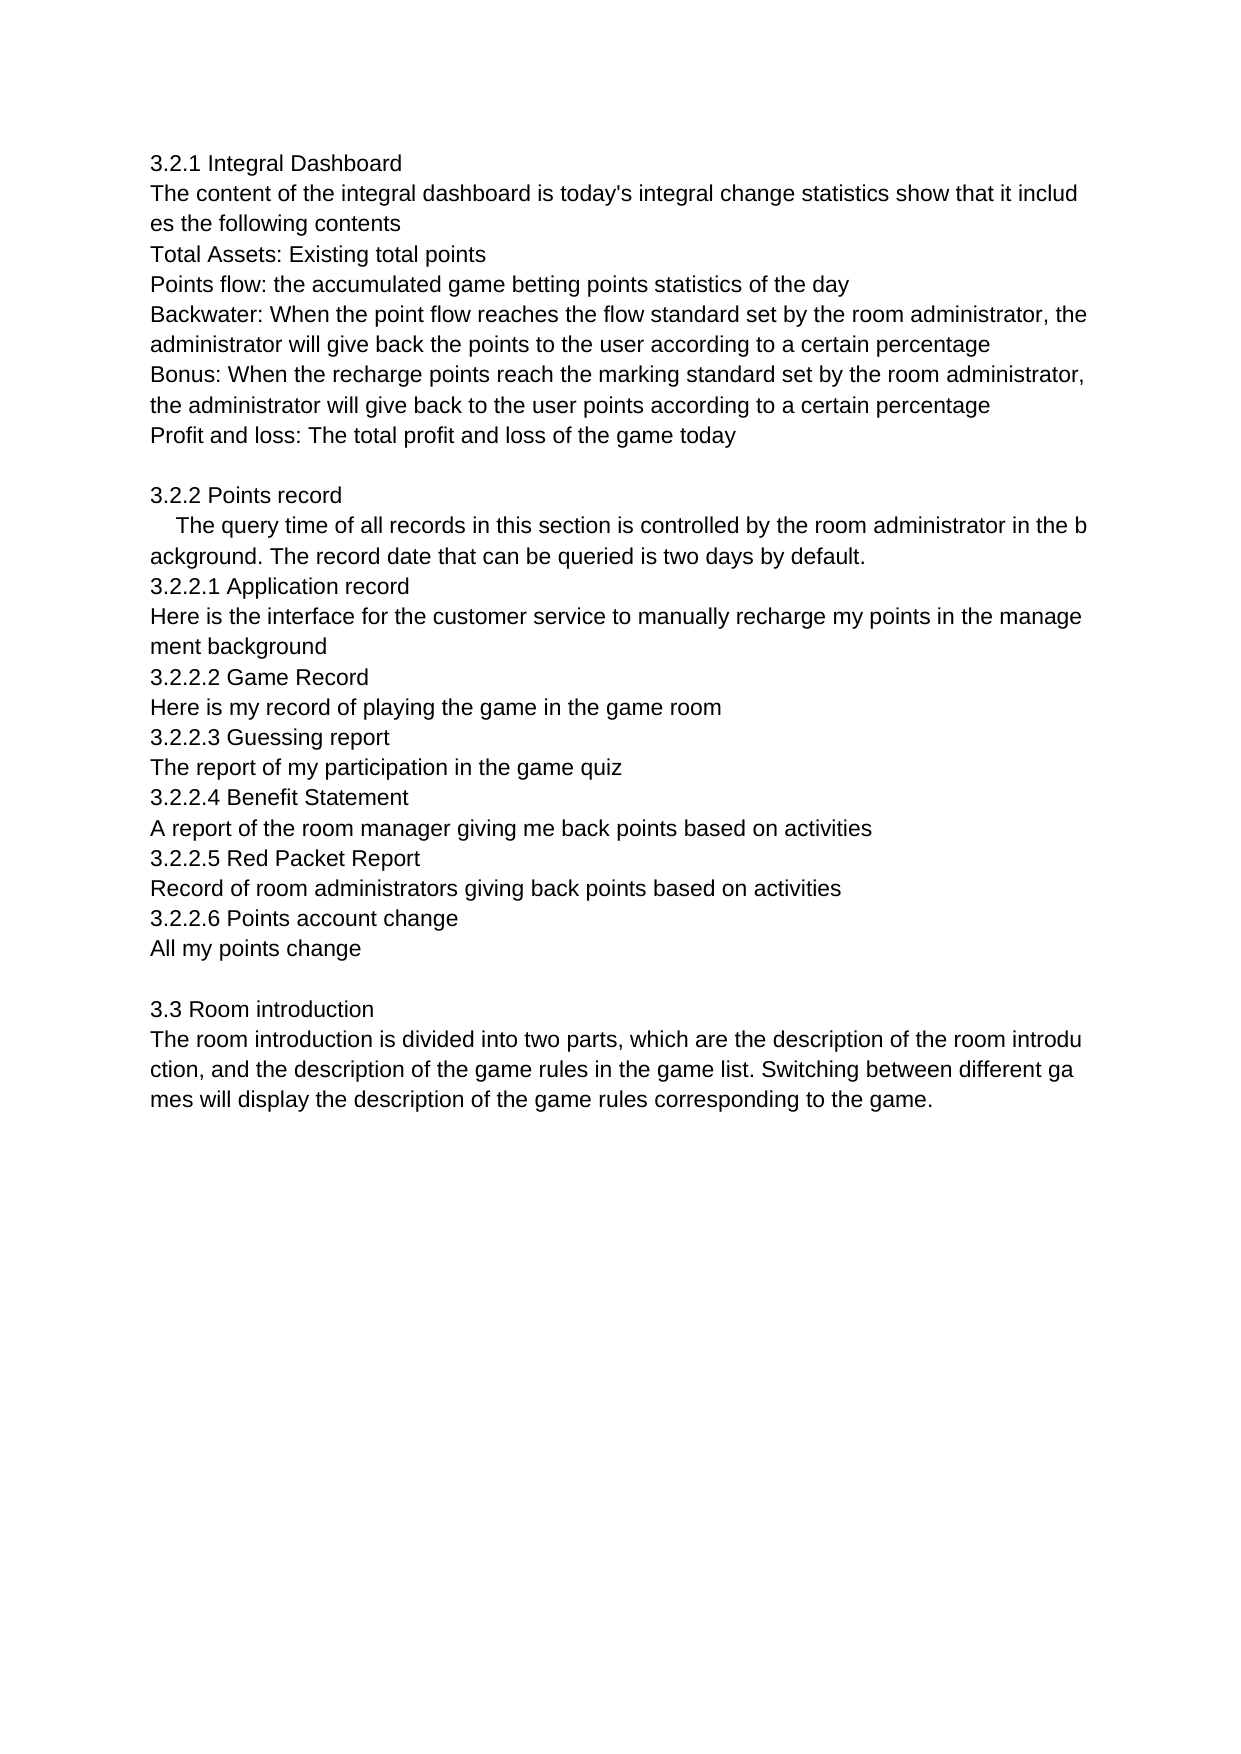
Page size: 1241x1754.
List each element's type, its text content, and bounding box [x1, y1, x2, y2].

text Record of room administrators giving back points based on activities [150, 875, 1090, 901]
text 3.2.2.6 Points account change [150, 905, 1090, 932]
text Bonus: When the recharge points reach the marking standard set by the room administrator, the administrator will give back to the user points according to a certain percentage [150, 361, 1090, 418]
text 3.2.1 Integral Dashboard [150, 150, 1090, 176]
text 3.2.2.3 Guessing report [150, 724, 1090, 750]
text 3.2.2.1 Application record [150, 573, 1090, 599]
text Here is the interface for the customer service to manually recharge my points in the management background [150, 603, 1090, 660]
text The room introduction is divided into two parts, which are the description of the room introduction, and the description of the game rules in the game list. Switching between different games will display the description of the game rules corresponding to the game. [150, 1026, 1090, 1113]
text A report of the room manager giving me back points based on activities [150, 814, 1090, 841]
text 3.2.2.5 Red Packet Report [150, 845, 1090, 871]
text The query time of all records in this section is controlled by the room administrator in the background. The record date that can be queried is two days by default. [150, 512, 1090, 569]
text 3.2.2 Points record [150, 482, 1090, 509]
text Profit and loss: The total profit and loss of the game today [150, 422, 1090, 448]
text The content of the integral dashboard is today's integral change statistics show that it includes the following contents [150, 180, 1090, 237]
text 3.2.2.4 Benefit Statement [150, 784, 1090, 811]
text Here is my record of playing the game in the game room [150, 694, 1090, 720]
text The report of my participation in the game quiz [150, 754, 1090, 781]
text Backwater: When the point flow reaches the flow standard set by the room administrator, the administrator will give back the points to the user according to a certain percentage [150, 301, 1090, 358]
text 3.3 Room introduction [150, 996, 1090, 1022]
text All my points change [150, 935, 1090, 962]
text Points flow: the accumulated game betting points statistics of the day [150, 271, 1090, 297]
text 3.2.2.2 Game Record [150, 663, 1090, 690]
text Total Assets: Existing total points [150, 241, 1090, 267]
